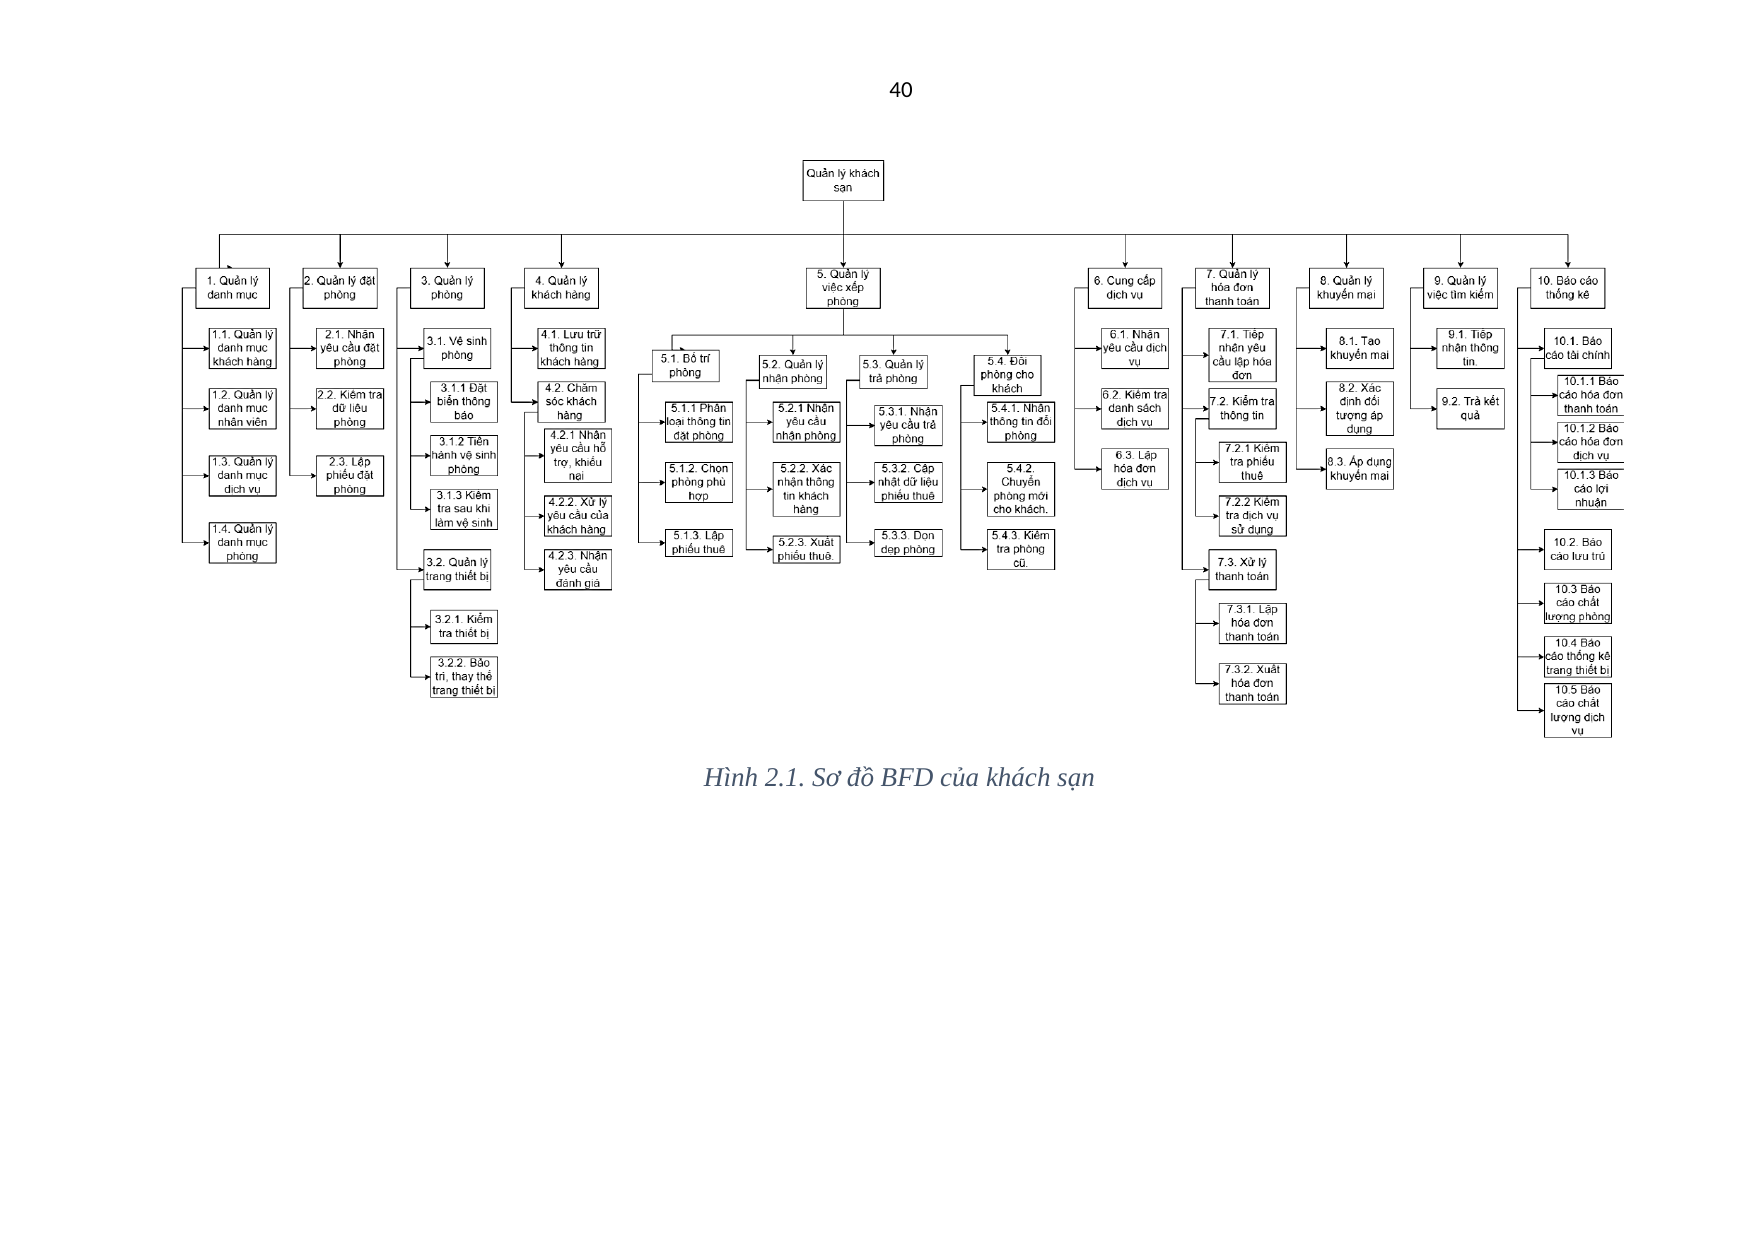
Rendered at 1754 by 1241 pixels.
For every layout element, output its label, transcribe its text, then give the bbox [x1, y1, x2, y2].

picture [177, 160, 1624, 738]
text Hình 2.1. Sơ đồ BFD của khách sạn [177, 761, 1624, 792]
